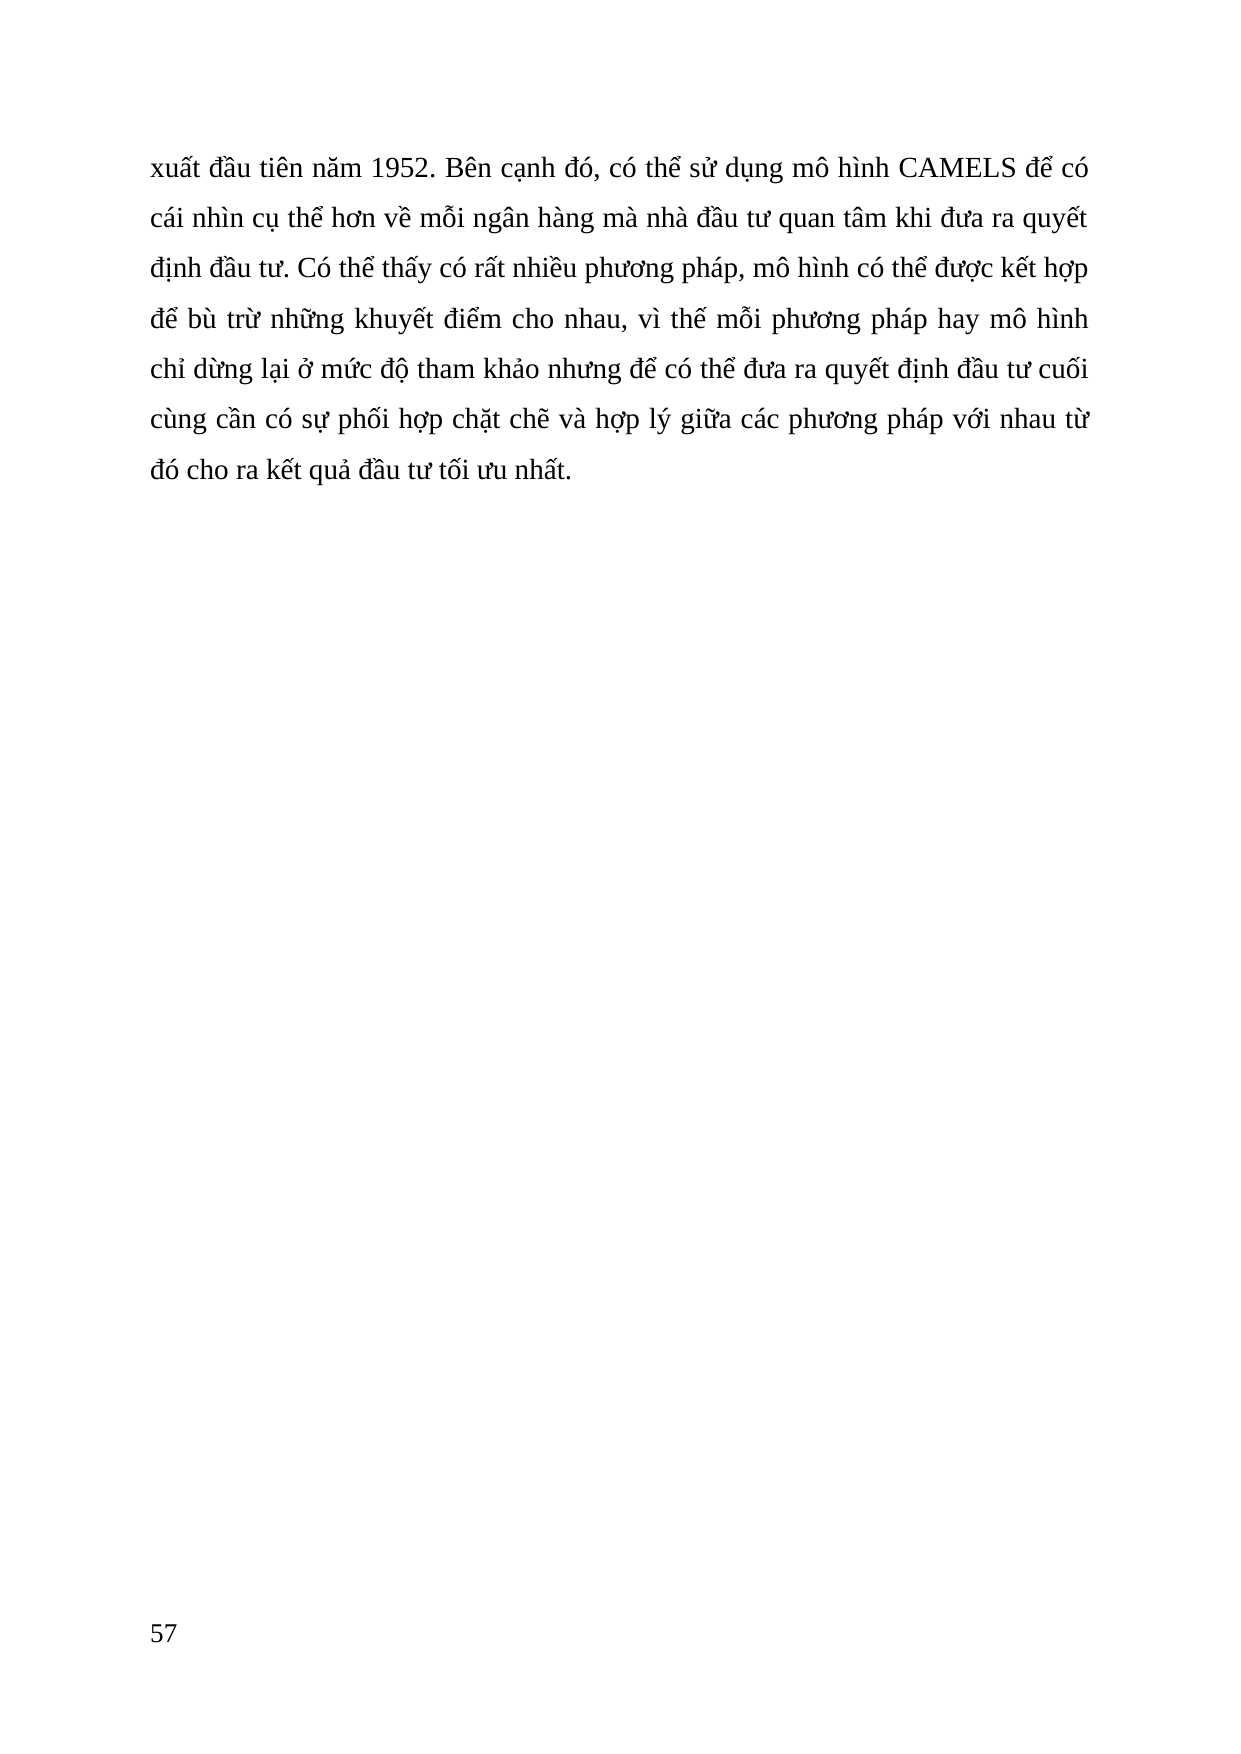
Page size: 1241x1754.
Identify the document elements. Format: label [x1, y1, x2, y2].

text [150, 150, 1090, 485]
